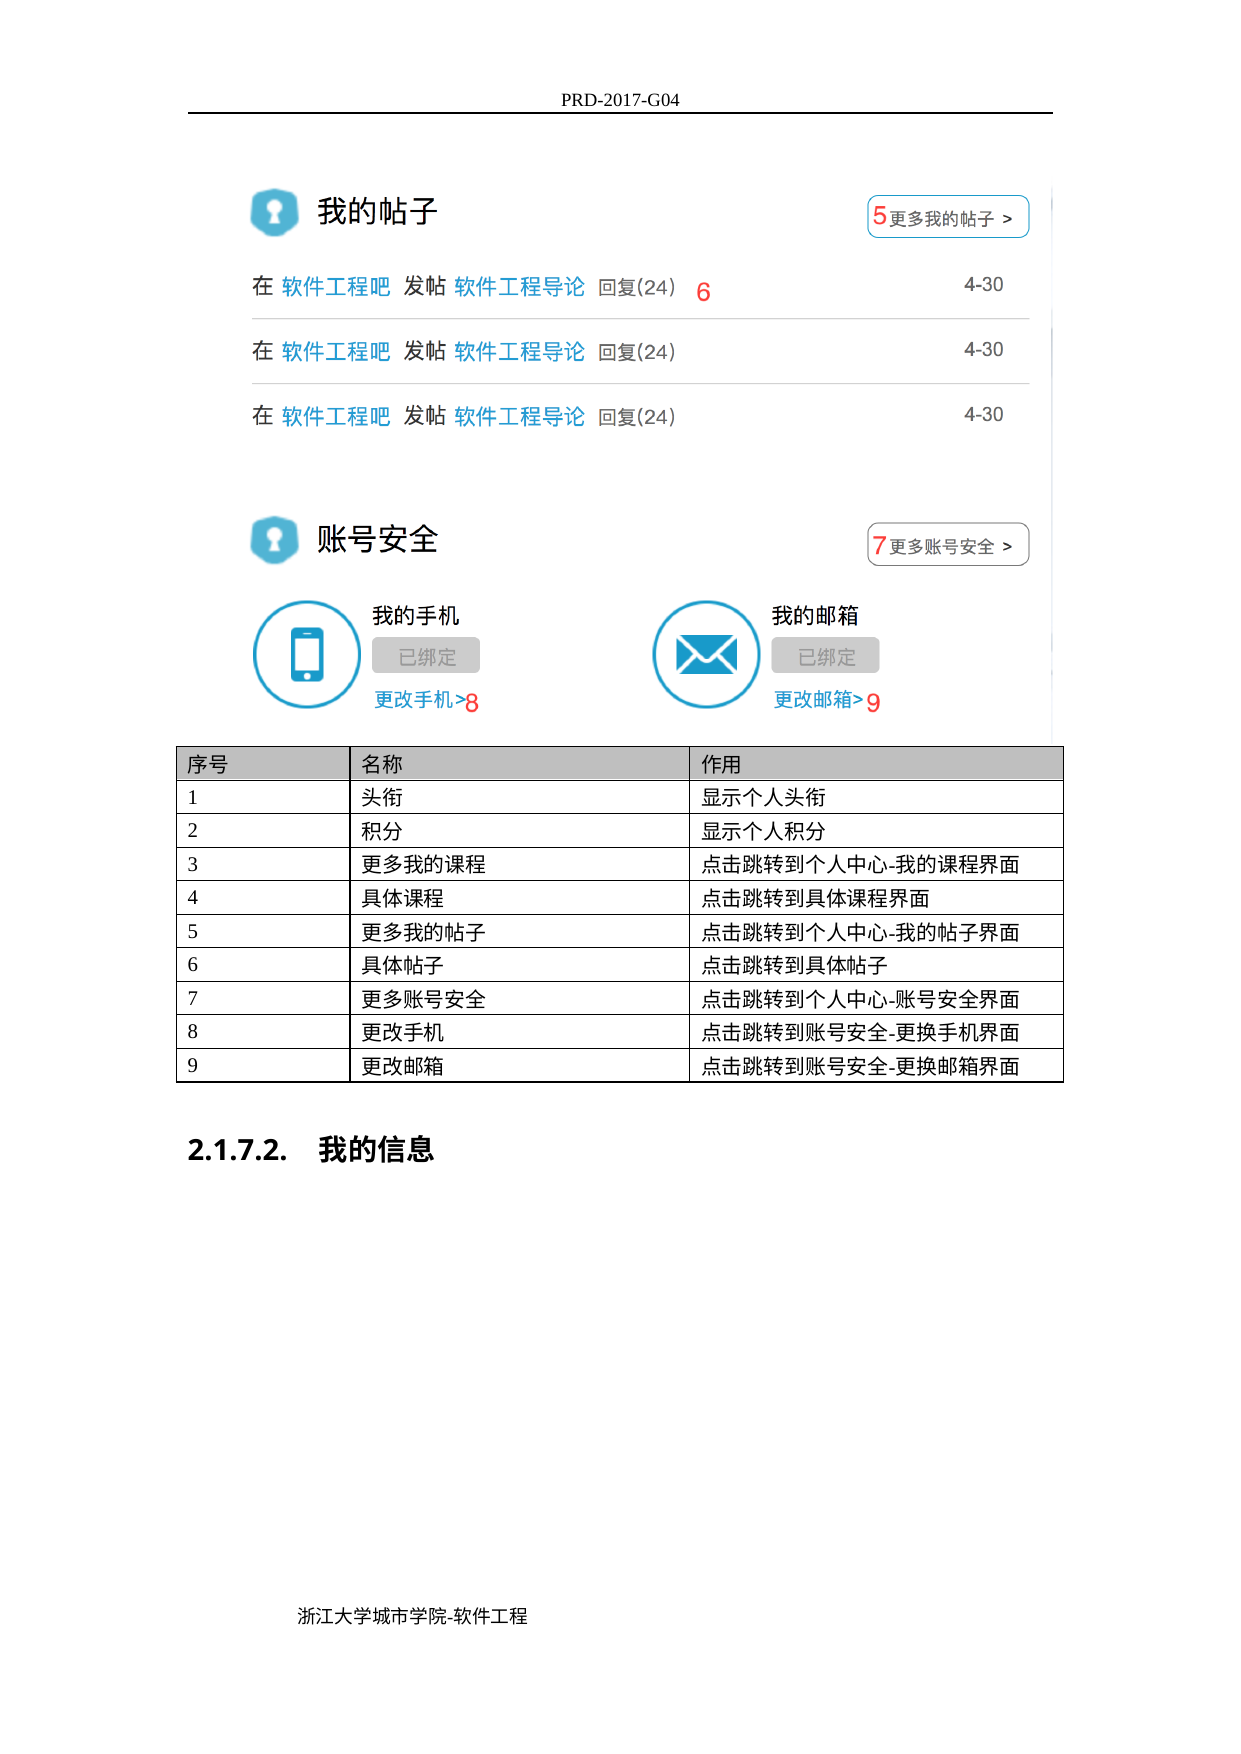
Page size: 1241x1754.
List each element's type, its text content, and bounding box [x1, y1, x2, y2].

table_cell 点击跳转到个人中心-我的帖子界面 [690, 915, 1063, 947]
table_cell 3 [177, 848, 349, 880]
table_header 名称 [351, 747, 689, 779]
table_cell 更改邮箱 [351, 1049, 689, 1081]
table_header 序号 [177, 747, 349, 779]
table_cell 具体课程 [351, 881, 689, 914]
table_cell 7 [177, 982, 349, 1014]
table_cell 更多我的帖子 [351, 915, 689, 947]
table_cell 点击跳转到个人中心-我的课程界面 [690, 848, 1063, 880]
table_cell 9 [177, 1049, 349, 1081]
table_cell 1 [177, 781, 349, 813]
table_cell 点击跳转到账号安全-更换邮箱界面 [690, 1049, 1063, 1081]
table_cell 8 [177, 1015, 349, 1048]
list 我的信息 [187, 1115, 1053, 1180]
table_cell 更多账号安全 [351, 982, 689, 1014]
picture [187, 161, 1053, 744]
table_cell 更多我的课程 [351, 848, 689, 880]
table_cell 5 [177, 915, 349, 947]
table_cell 点击跳转到具体课程界面 [690, 881, 1063, 914]
table_cell 点击跳转到具体帖子 [690, 948, 1063, 981]
table_header 作用 [690, 747, 1063, 779]
table_cell 4 [177, 881, 349, 914]
table_cell 点击跳转到个人中心-账号安全界面 [690, 982, 1063, 1014]
table_cell 6 [177, 948, 349, 981]
table_cell 显示个人积分 [690, 814, 1063, 847]
table_cell 具体帖子 [351, 948, 689, 981]
table_cell 显示个人头衔 [690, 781, 1063, 813]
table_cell 点击跳转到账号安全-更换手机界面 [690, 1015, 1063, 1048]
table_cell 更改手机 [351, 1015, 689, 1048]
table_cell 头衔 [351, 781, 689, 813]
table_cell 积分 [351, 814, 689, 847]
table_cell 2 [177, 814, 349, 847]
